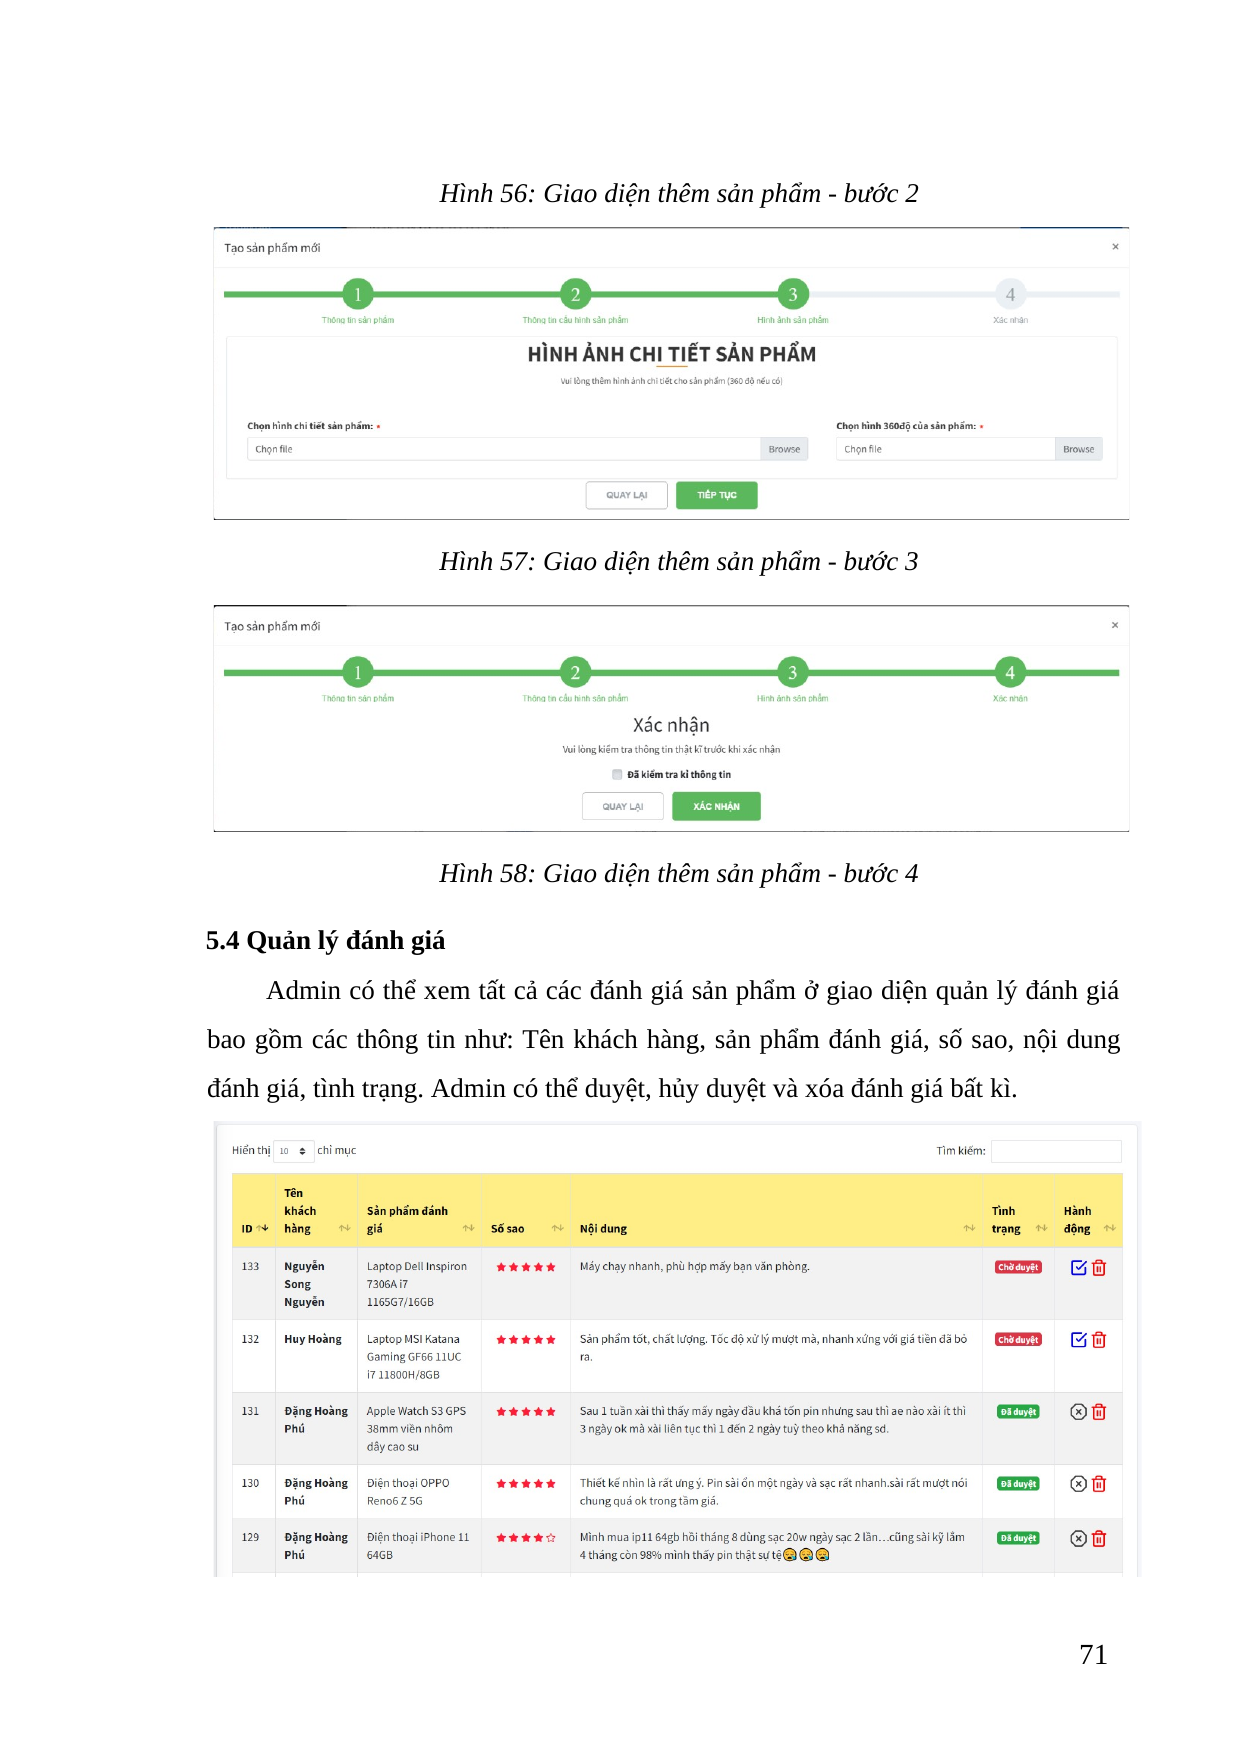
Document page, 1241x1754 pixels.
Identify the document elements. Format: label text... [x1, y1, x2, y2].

subtitle 5.4 Quản lý đánh giá [206, 924, 1193, 955]
picture [213, 1121, 1142, 1577]
subtitle Hình 58: Giao diện thêm sản phẩm - bước 4 [240, 857, 1118, 888]
picture [213, 227, 1130, 520]
text Admin có thể xem tất cả các đánh giá sản phẩm ở giao diện quản lý đánh giá bao gồm các thông tin như: Tên khách hàng, sản phẩm đánh giá, số sao, nội dung đánh giá, tình trạng. Admin có thể duyệt, hủy duyệt và xóa đánh giá bất kì. [207, 974, 1122, 1104]
subtitle Hình 56: Giao diện thêm sản phẩm - bước 2 [439, 177, 1193, 208]
subtitle Hình 57: Giao diện thêm sản phẩm - bước 3 [240, 545, 1118, 576]
picture [213, 605, 1130, 832]
